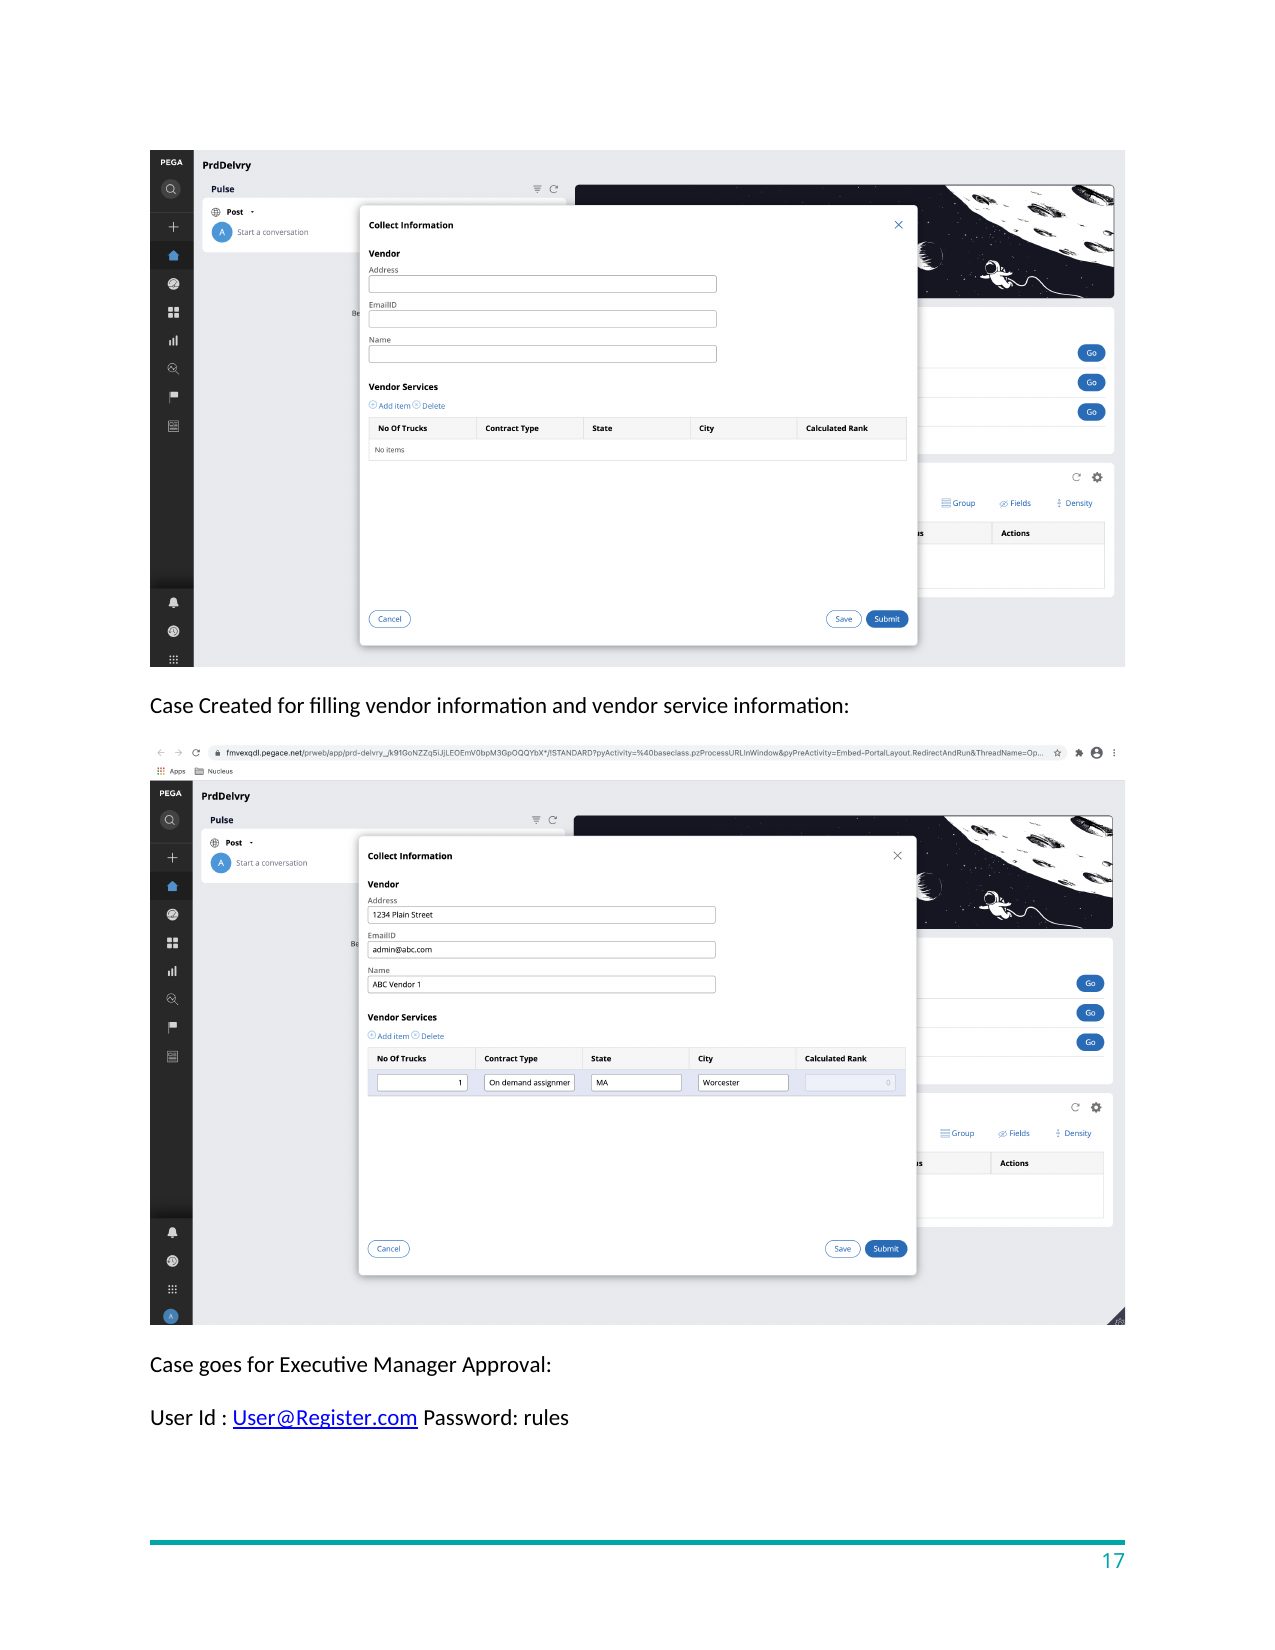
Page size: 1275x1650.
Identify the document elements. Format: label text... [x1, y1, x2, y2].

text User Id : User@Register.com Password: rules [150, 1403, 1125, 1431]
picture [150, 150, 1125, 667]
text Case Created for filling vendor information and vendor service information: [150, 691, 1125, 719]
picture [150, 744, 1125, 1325]
text Case goes for Executive Manager Approval: [150, 1350, 1125, 1378]
